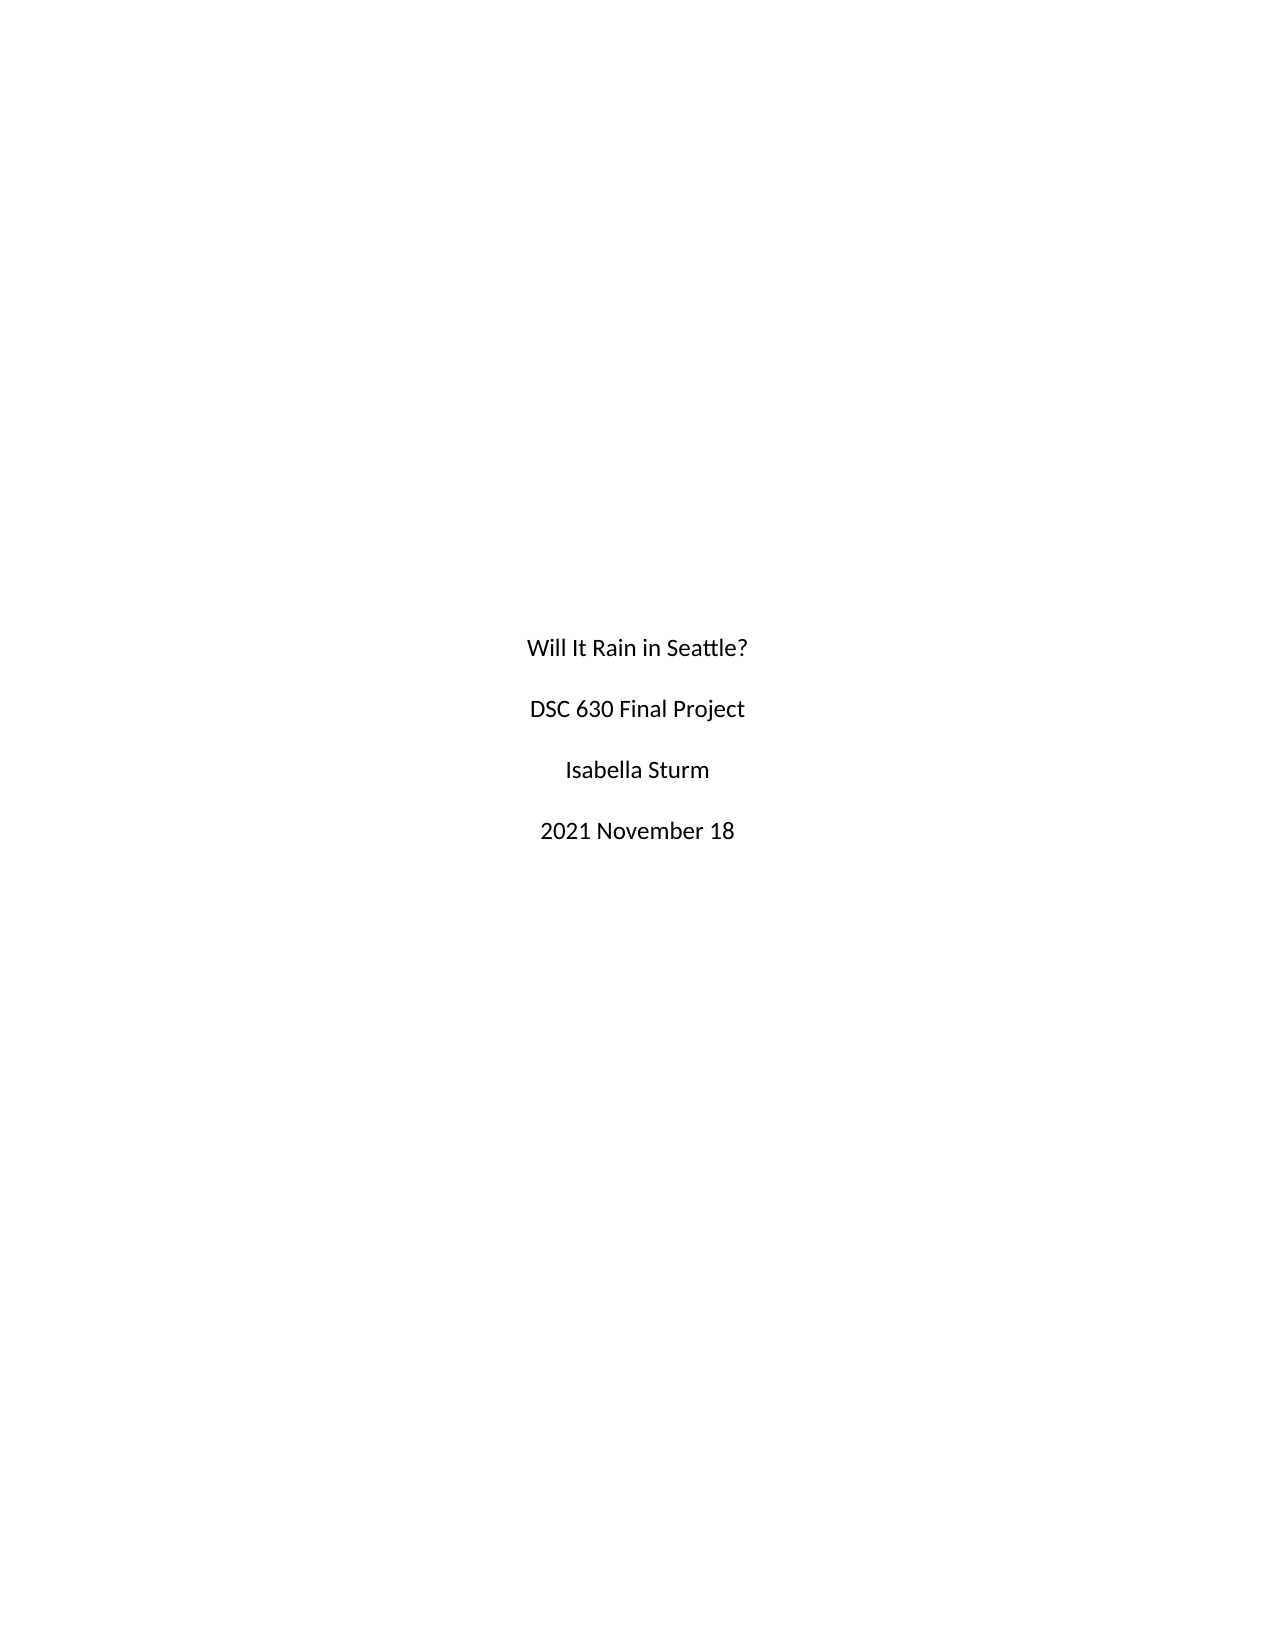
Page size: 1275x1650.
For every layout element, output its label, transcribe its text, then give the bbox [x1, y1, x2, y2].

text DSC 630 Final Project [150, 693, 1125, 724]
text Will It Rain in Seattle? [150, 632, 1125, 663]
text 2021 November 18 [150, 815, 1125, 846]
text Isabella Sturm [150, 754, 1125, 785]
